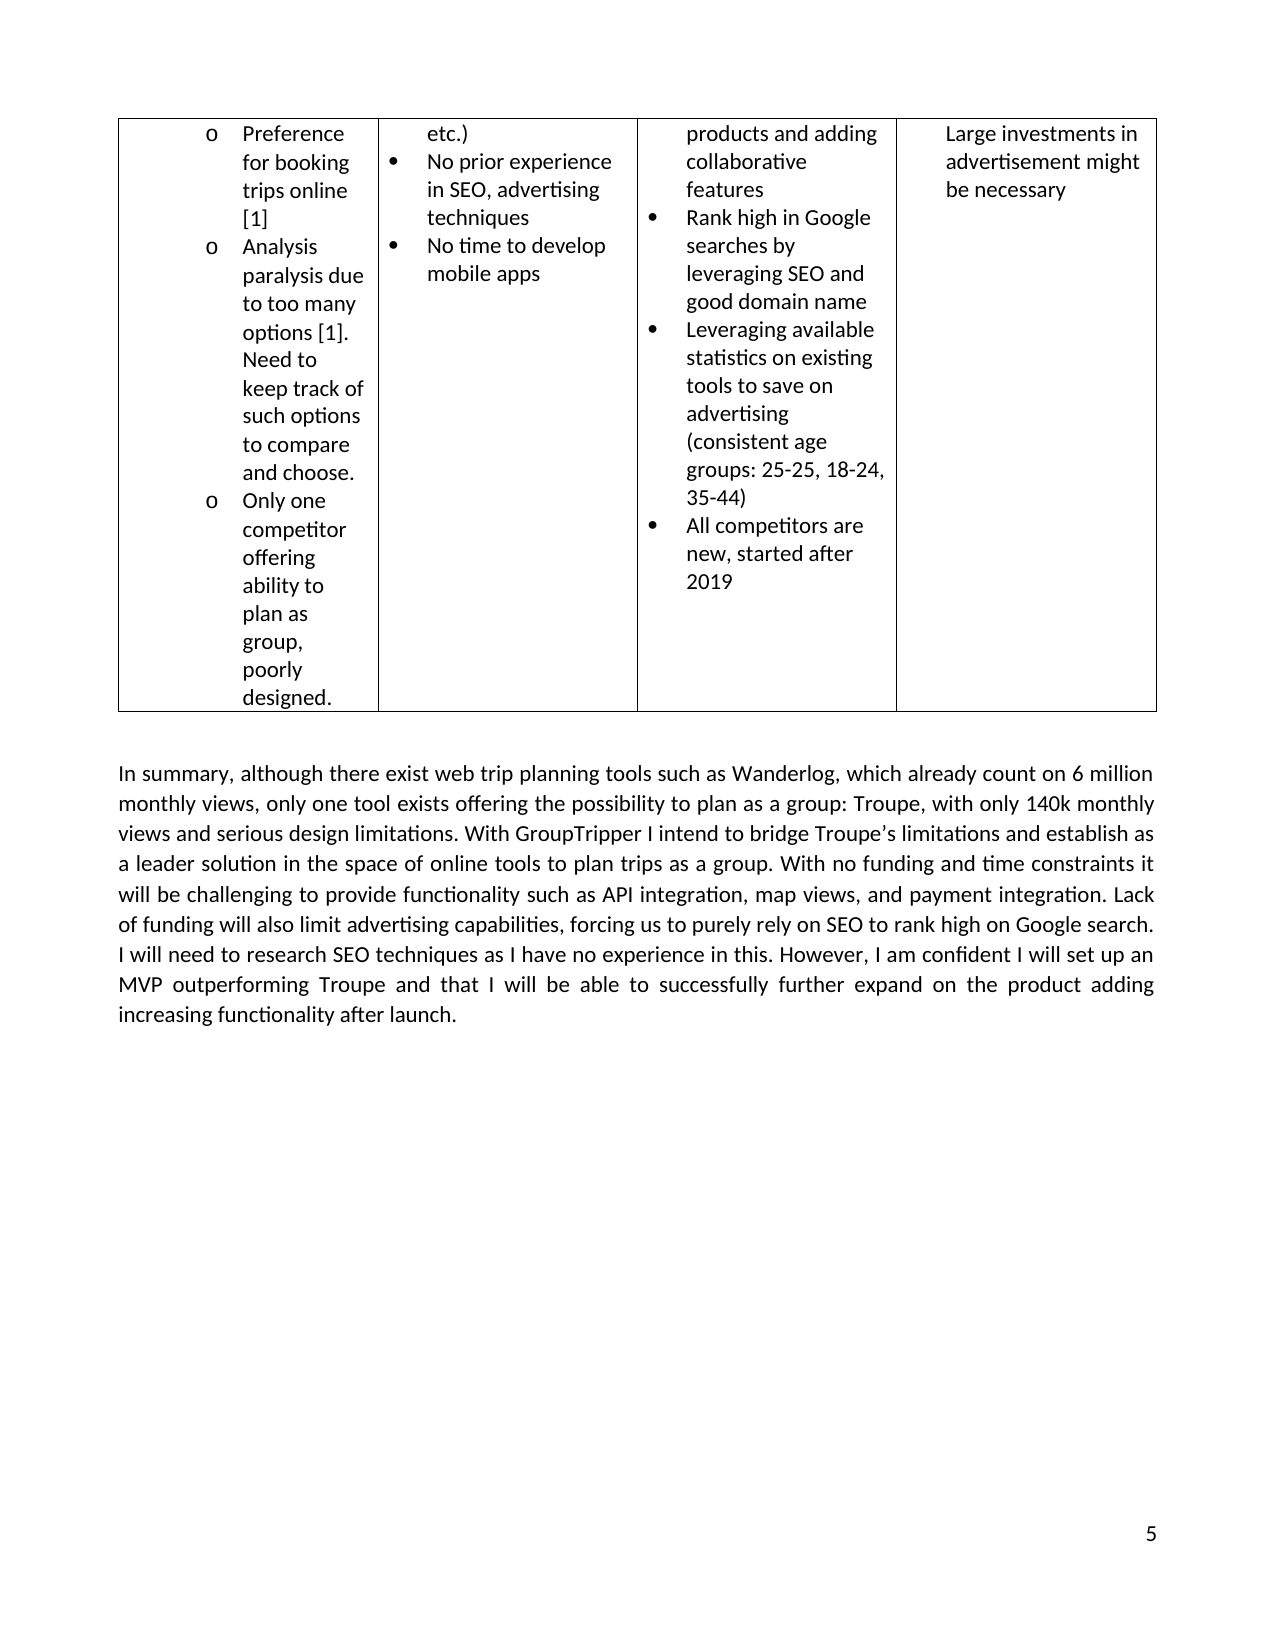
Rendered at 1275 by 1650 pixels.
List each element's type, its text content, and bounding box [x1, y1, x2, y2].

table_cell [379, 119, 637, 711]
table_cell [897, 119, 1156, 711]
text In summary, although there exist web trip planning tools such as Wanderlog, which already count on 6 million monthly views, only one tool exists offering the possibility to plan as a group: Troupe, with only 140k monthly views and serious design limitations. With GroupTripper I intend to bridge Troupe’s limitations and establish as a leader solution in the space of online tools to plan trips as a group. With no funding and time constraints it will be challenging to provide functionality such as API integration, map views, and payment integration. Lack of funding will also limit advertising capabilities, forcing us to purely rely on SEO to rank high on Google search. I will need to research SEO techniques as I have no experience in this. However, I am confident I will set up an MVP outperforming Troupe and that I will be able to successfully further expand on the product adding increasing functionality after launch. [118, 759, 1157, 1029]
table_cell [638, 119, 896, 711]
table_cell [119, 119, 378, 711]
